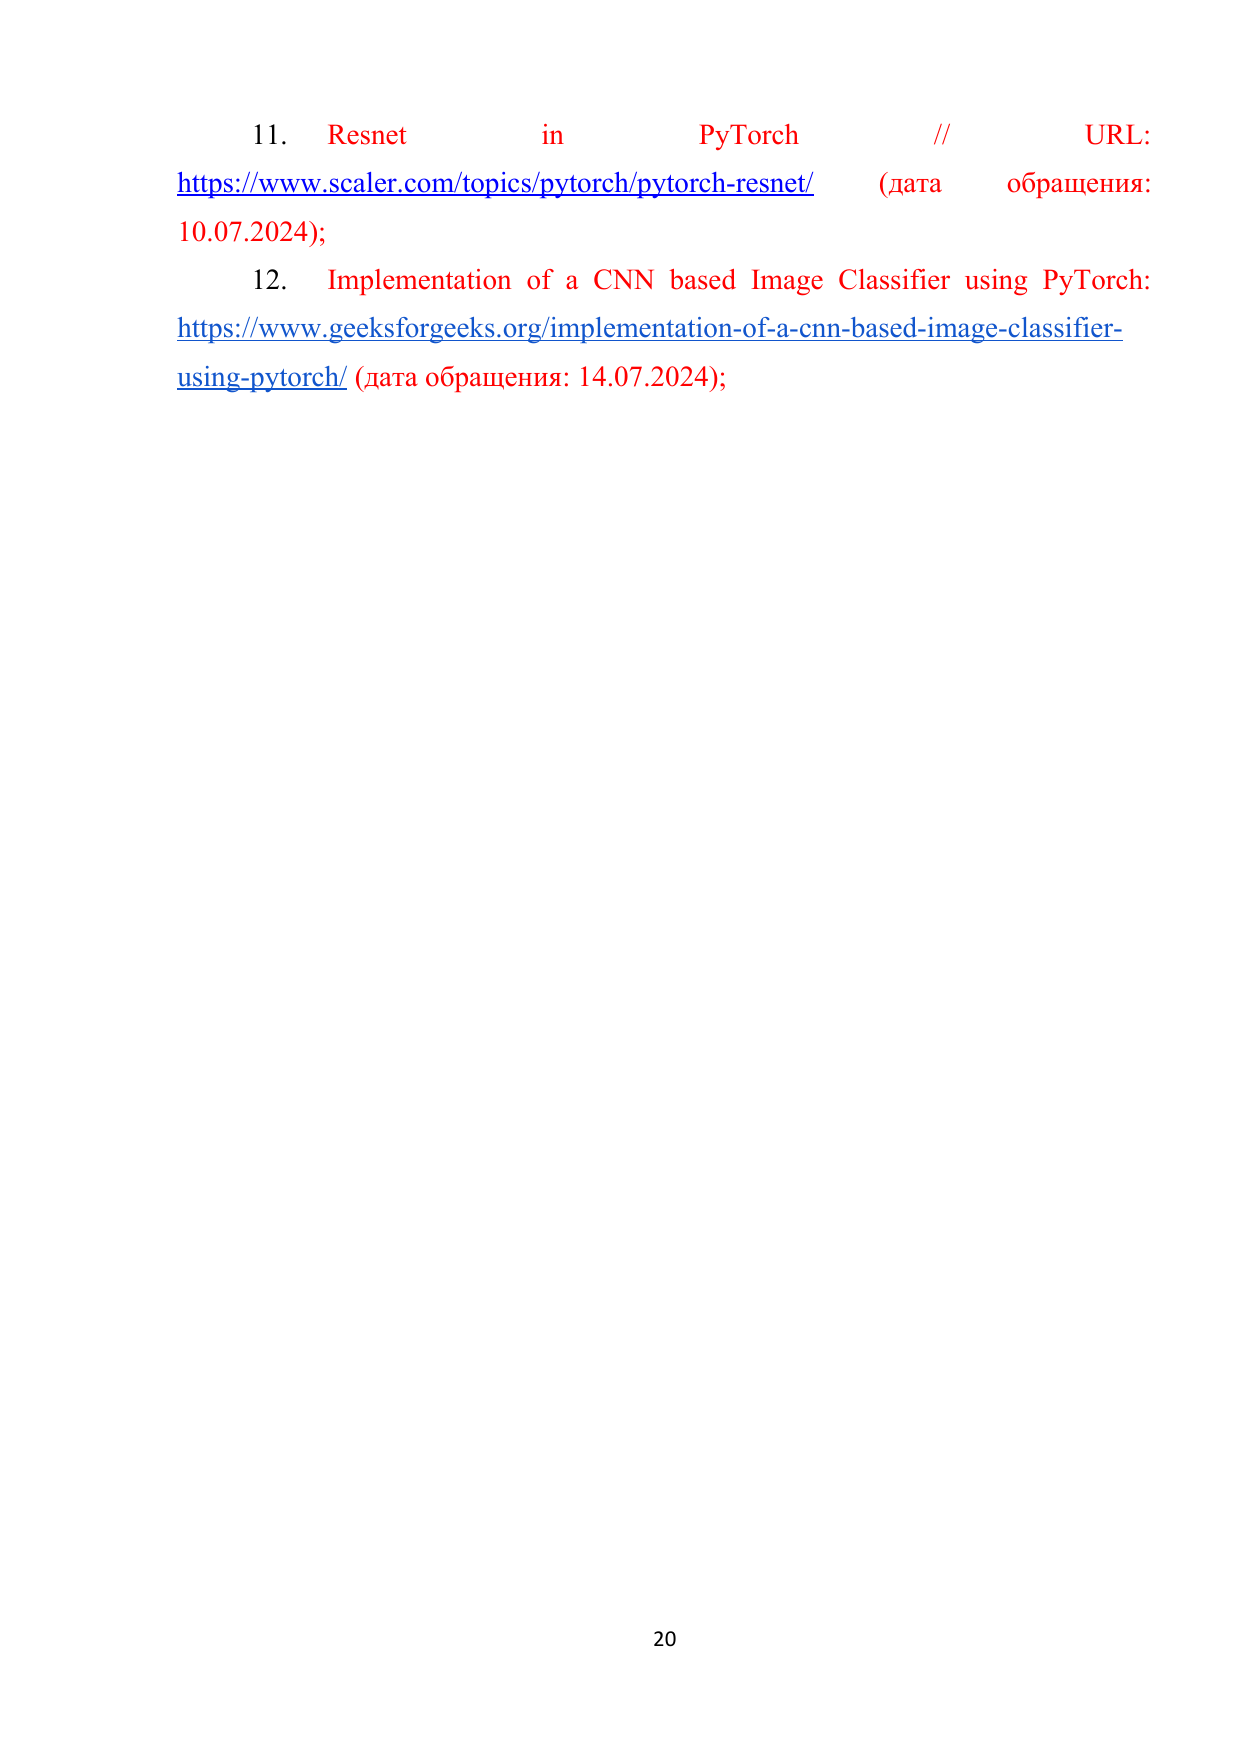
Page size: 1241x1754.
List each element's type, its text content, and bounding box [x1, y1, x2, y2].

list Resnet in PyTorch // URL: https://www.scaler.com/topics/pytorch/pytorch-resnet/ (дата обращения: 10.07.2024); [177, 118, 1152, 247]
list Implementation of a CNN based Image Classifier using PyTorch: https://www.geeksforgeeks.org/implementation-of-a-cnn-based-image-classifier-using-pytorch/ (дата обращения: 14.07.2024); [177, 263, 1152, 392]
